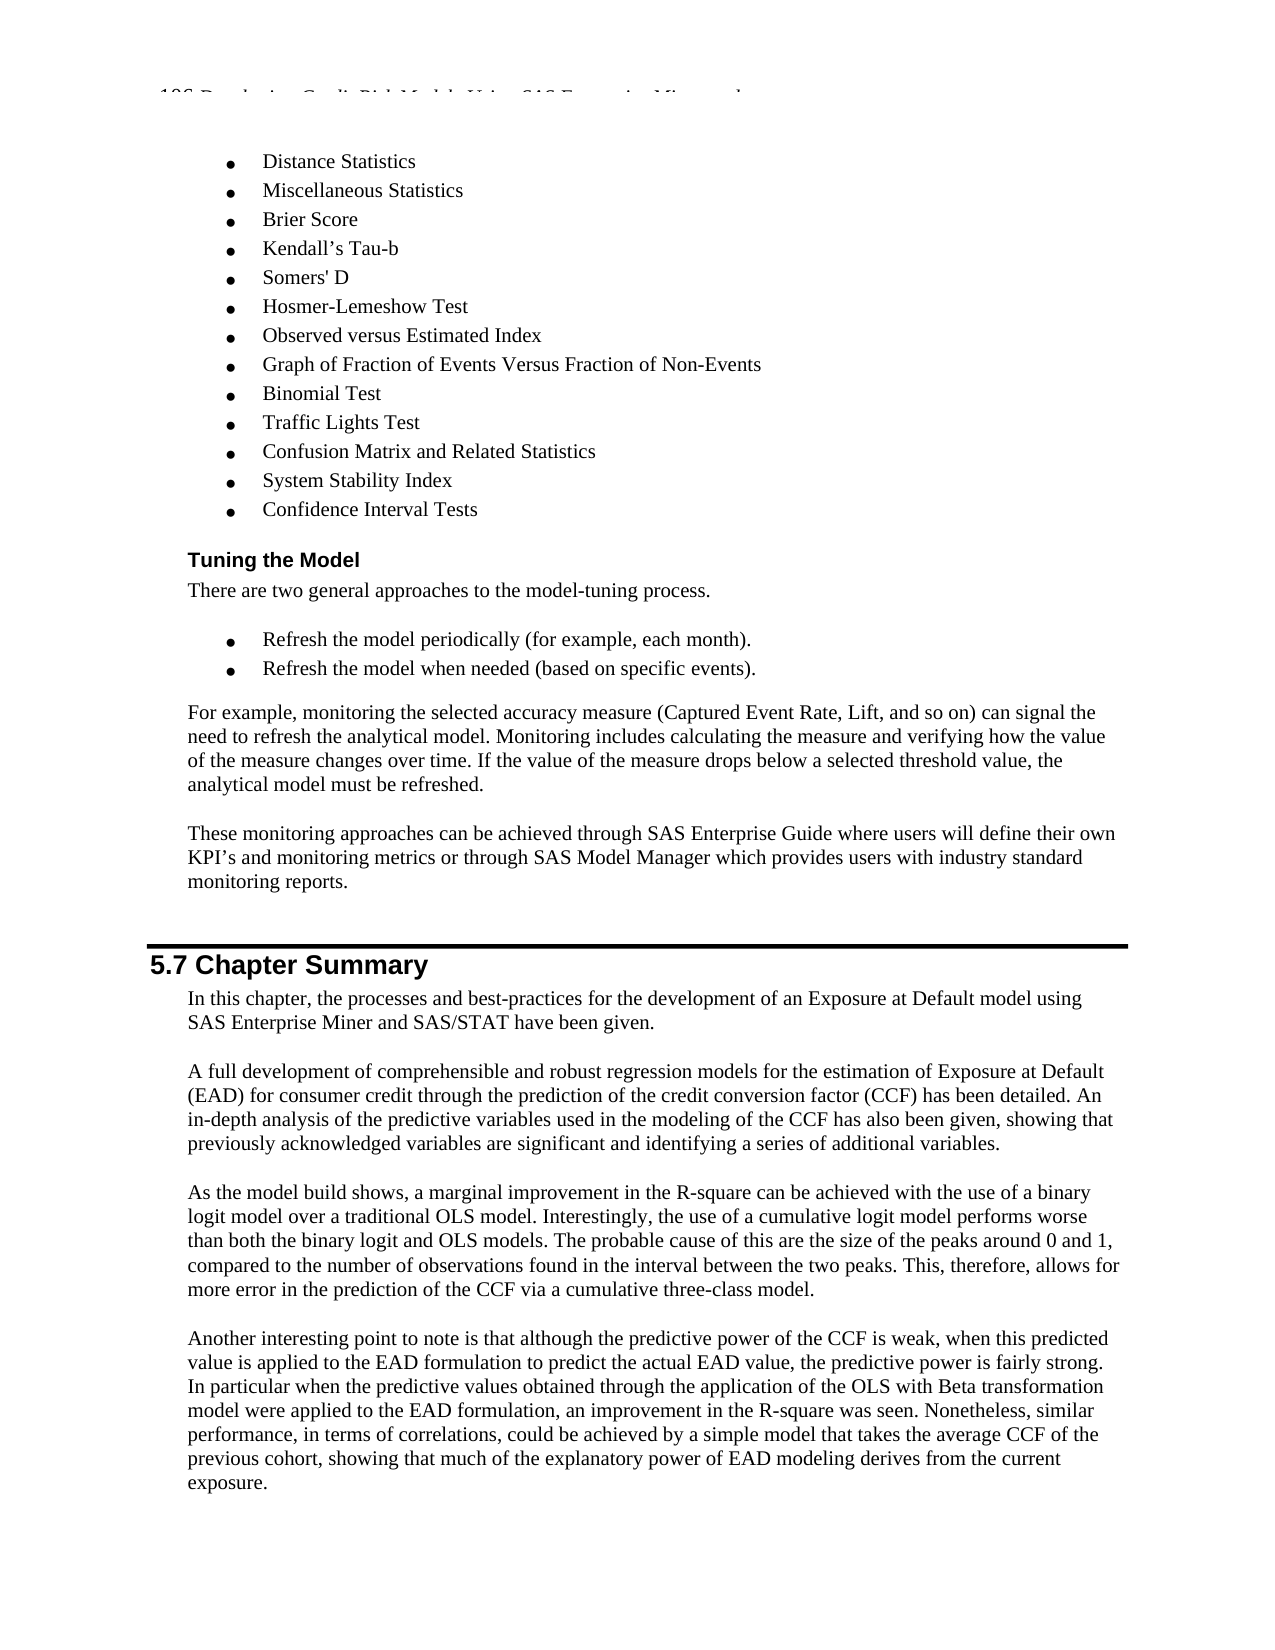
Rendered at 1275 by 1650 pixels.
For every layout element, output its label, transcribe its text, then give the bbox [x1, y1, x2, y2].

list Traffic Lights Test [225, 410, 1223, 436]
list Observed versus Estimated Index [225, 323, 1223, 349]
list Somers' D [225, 265, 1223, 291]
list Binomial Test [225, 381, 1223, 407]
list Hosmer-Lemeshow Test [225, 294, 1223, 320]
list Confidence Interval Tests [225, 497, 1223, 523]
list Distance Statistics [225, 149, 1223, 175]
text Tuning the Model [187, 548, 1223, 572]
list Refresh the model when needed (based on specific events). [225, 656, 1223, 682]
text In this chapter, the processes and best-practices for the development of an Exposure at Default model using SAS Enterprise Miner and SAS/STAT have been given. [187, 986, 1084, 1034]
text Another interesting point to note is that although the predictive power of the CCF is weak, when this predicted value is applied to the EAD formulation to predict the actual EAD value, the predictive power is fairly strong. In particular when the predictive values obtained through the application of the OLS with Beta transformation model were applied to the EAD formulation, an improvement in the R-square was seen. Nonetheless, similar performance, in terms of correlations, could be achieved by a simple model that takes the average CCF of the previous cohort, showing that much of the explanatory power of EAD modeling derives from the current exposure. [187, 1326, 1111, 1494]
subtitle Chapter Summary [150, 940, 1223, 980]
text For example, monitoring the selected accuracy measure (Captured Event Rate, Lift, and so on) can signal the need to refresh the analytical model. Monitoring includes calculating the measure and verifying how the value of the measure changes over time. If the value of the measure drops below a selected threshold value, the analytical model must be refreshed. [187, 700, 1108, 796]
text A full development of comprehensible and robust regression models for the estimation of Exposure at Default (EAD) for consumer credit through the prediction of the credit conversion factor (CCF) has been detailed. An in-depth analysis of the predictive variables used in the modeling of the CCF has also been given, showing that previously acknowledged variables are significant and identifying a series of additional variables. [187, 1059, 1114, 1155]
list Graph of Fraction of Events Versus Fraction of Non-Events [225, 352, 1223, 378]
list Refresh the model periodically (for example, each month). [225, 627, 1223, 653]
list Confusion Matrix and Related Statistics [225, 439, 1223, 465]
list Miscellaneous Statistics [225, 178, 1223, 204]
list Brier Score [225, 207, 1223, 233]
list System Stability Index [225, 468, 1223, 494]
text There are two general approaches to the model-tuning process. [187, 578, 1223, 602]
text As the model build shows, a marginal improvement in the R-square can be achieved with the use of a binary logit model over a traditional OLS model. Interestingly, the use of a cumulative logit model performs worse than both the binary logit and OLS models. The probable cause of this are the size of the peaks around 0 and 1, compared to the number of observations found in the interval between the two peaks. This, therefore, allows for more error in the prediction of the CCF via a cumulative three-class model. [187, 1180, 1122, 1301]
text These monitoring approaches can be achieved through SAS Enterprise Guide where users will define their own KPI’s and monitoring metrics or through SAS Model Manager which provides users with industry standard monitoring reports. [187, 821, 1118, 893]
list Kendall’s Tau-b [225, 236, 1223, 262]
